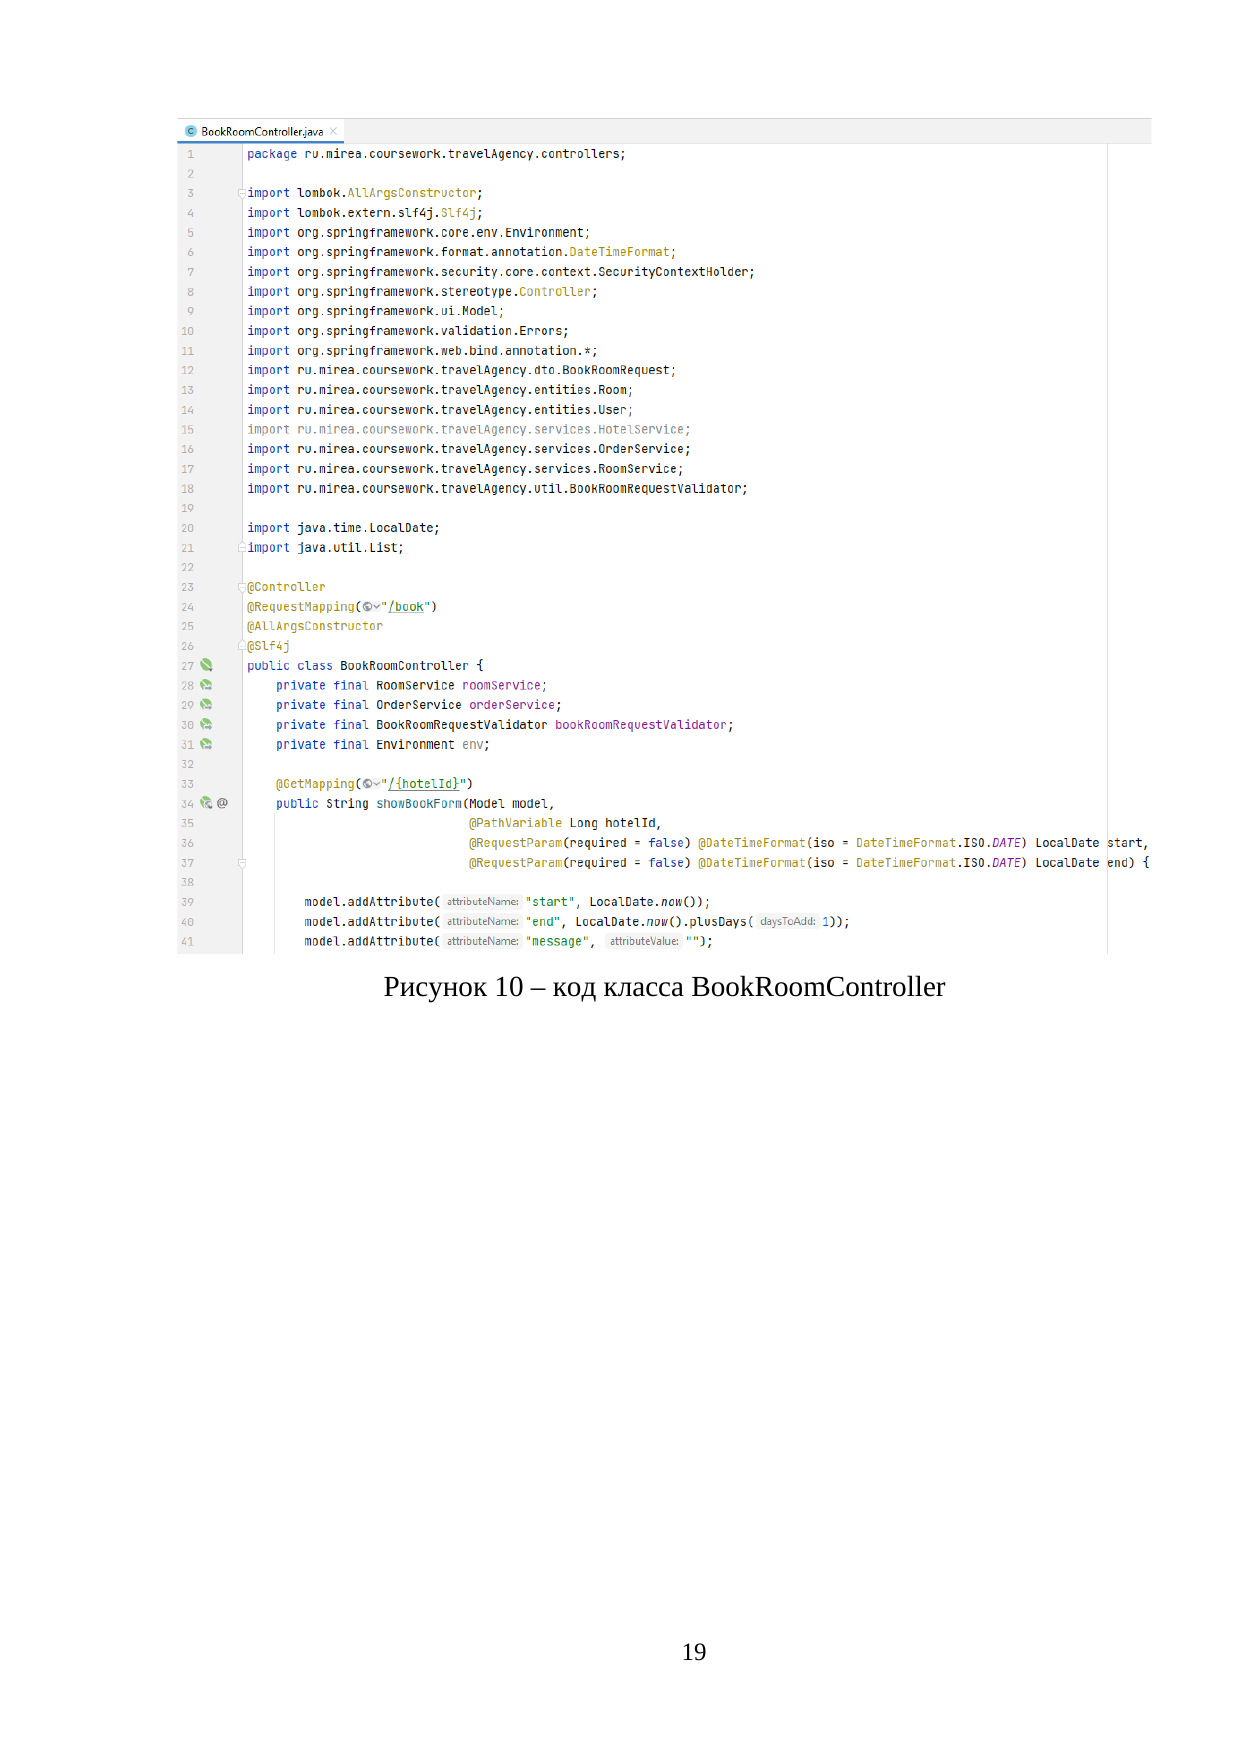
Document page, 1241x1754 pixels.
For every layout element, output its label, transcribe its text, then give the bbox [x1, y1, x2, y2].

picture [177, 118, 1152, 954]
text Рисунок 10 – код класса BookRoomController [177, 969, 1152, 1002]
